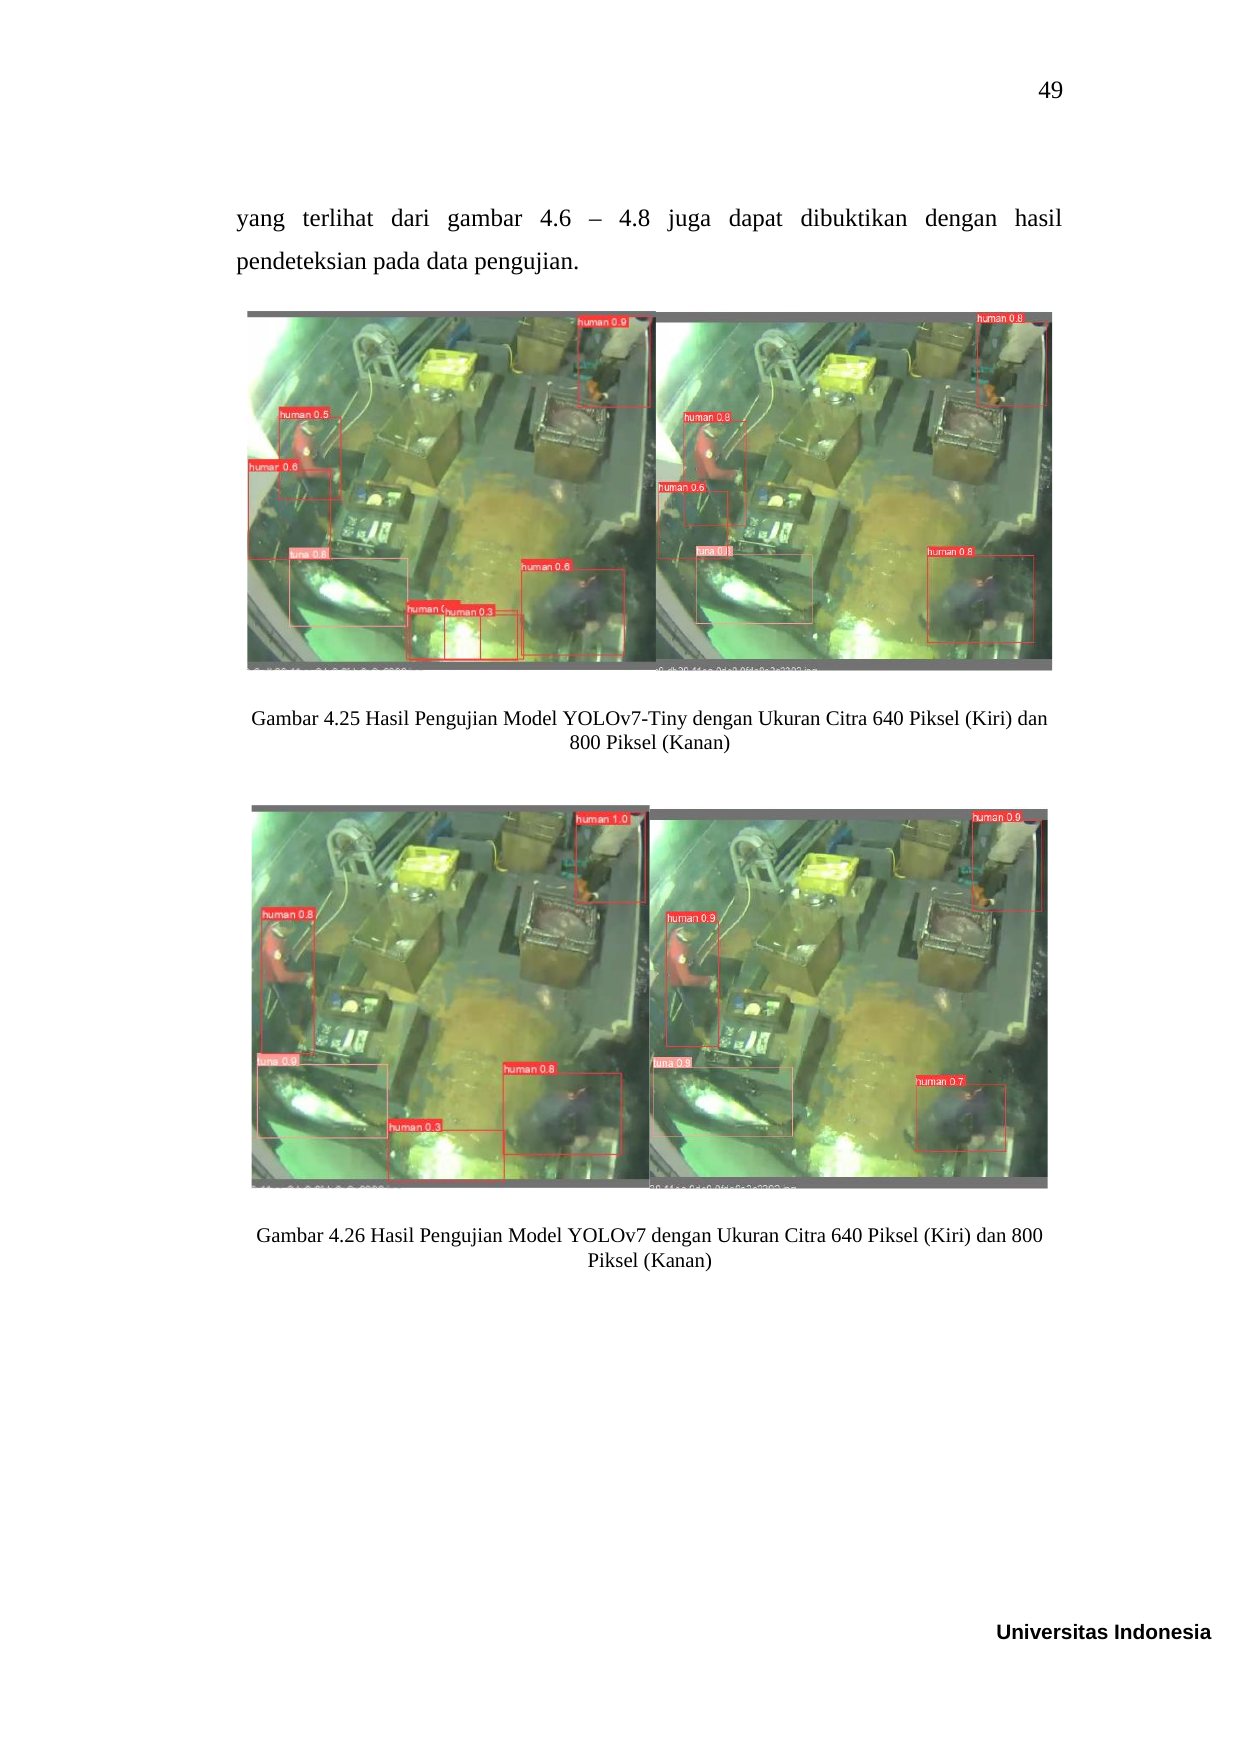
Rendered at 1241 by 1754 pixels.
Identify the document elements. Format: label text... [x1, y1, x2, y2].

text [236, 203, 1063, 275]
picture [251, 804, 1048, 1189]
picture [247, 310, 1053, 671]
